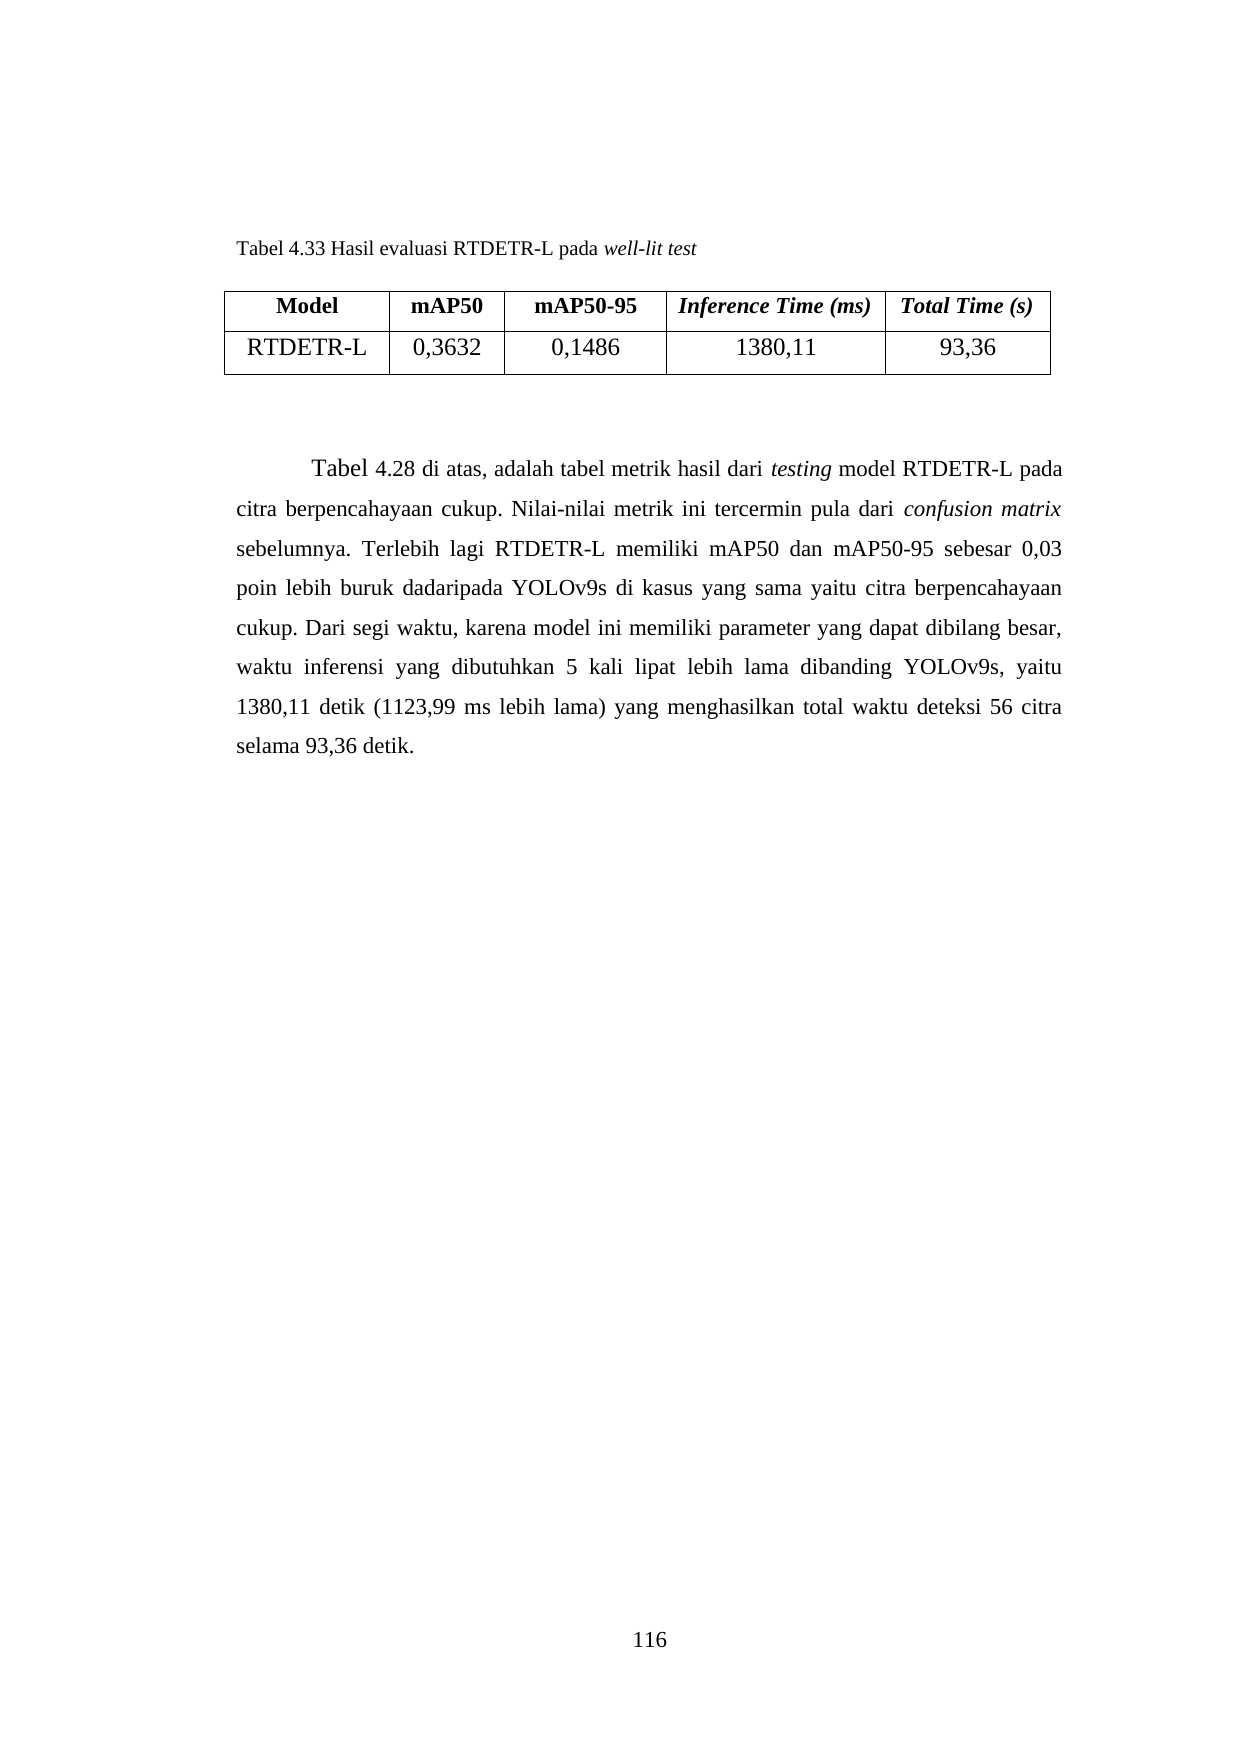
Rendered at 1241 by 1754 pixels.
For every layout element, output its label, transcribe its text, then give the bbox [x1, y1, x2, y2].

table_cell 93,36 [886, 332, 1050, 374]
table_header mAP50-95 [505, 292, 666, 331]
table_header Inference Time (ms) [667, 292, 885, 331]
table_header mAP50 [390, 292, 504, 331]
table_cell 0,1486 [505, 332, 666, 374]
table_header Model [225, 292, 389, 331]
table_cell RTDETR-L [225, 332, 389, 374]
table_cell 0,3632 [390, 332, 504, 374]
table_cell 1380,11 [667, 332, 885, 374]
text Tabel 4.28 di atas, adalah tabel metrik hasil dari testing model RTDETR-L pada citra berpencahayaan cukup. Nilai-nilai metrik ini tercermin pula dari confusion matrix sebelumnya. Terlebih lagi RTDETR-L memiliki mAP50 dan mAP50-95 sebesar 0,03 poin lebih buruk dadaripada YOLOv9s di kasus yang sama yaitu citra berpencahayaan cukup. Dari segi waktu, karena model ini memiliki parameter yang dapat dibilang besar, waktu inferensi yang dibutuhkan 5 kali lipat lebih lama dibanding YOLOv9s, yaitu 1380,11 detik (1123,99 ms lebih lama) yang menghasilkan total waktu deteksi 56 citra selama 93,36 detik. [236, 453, 1063, 758]
table_header Total Time (s) [886, 292, 1050, 331]
